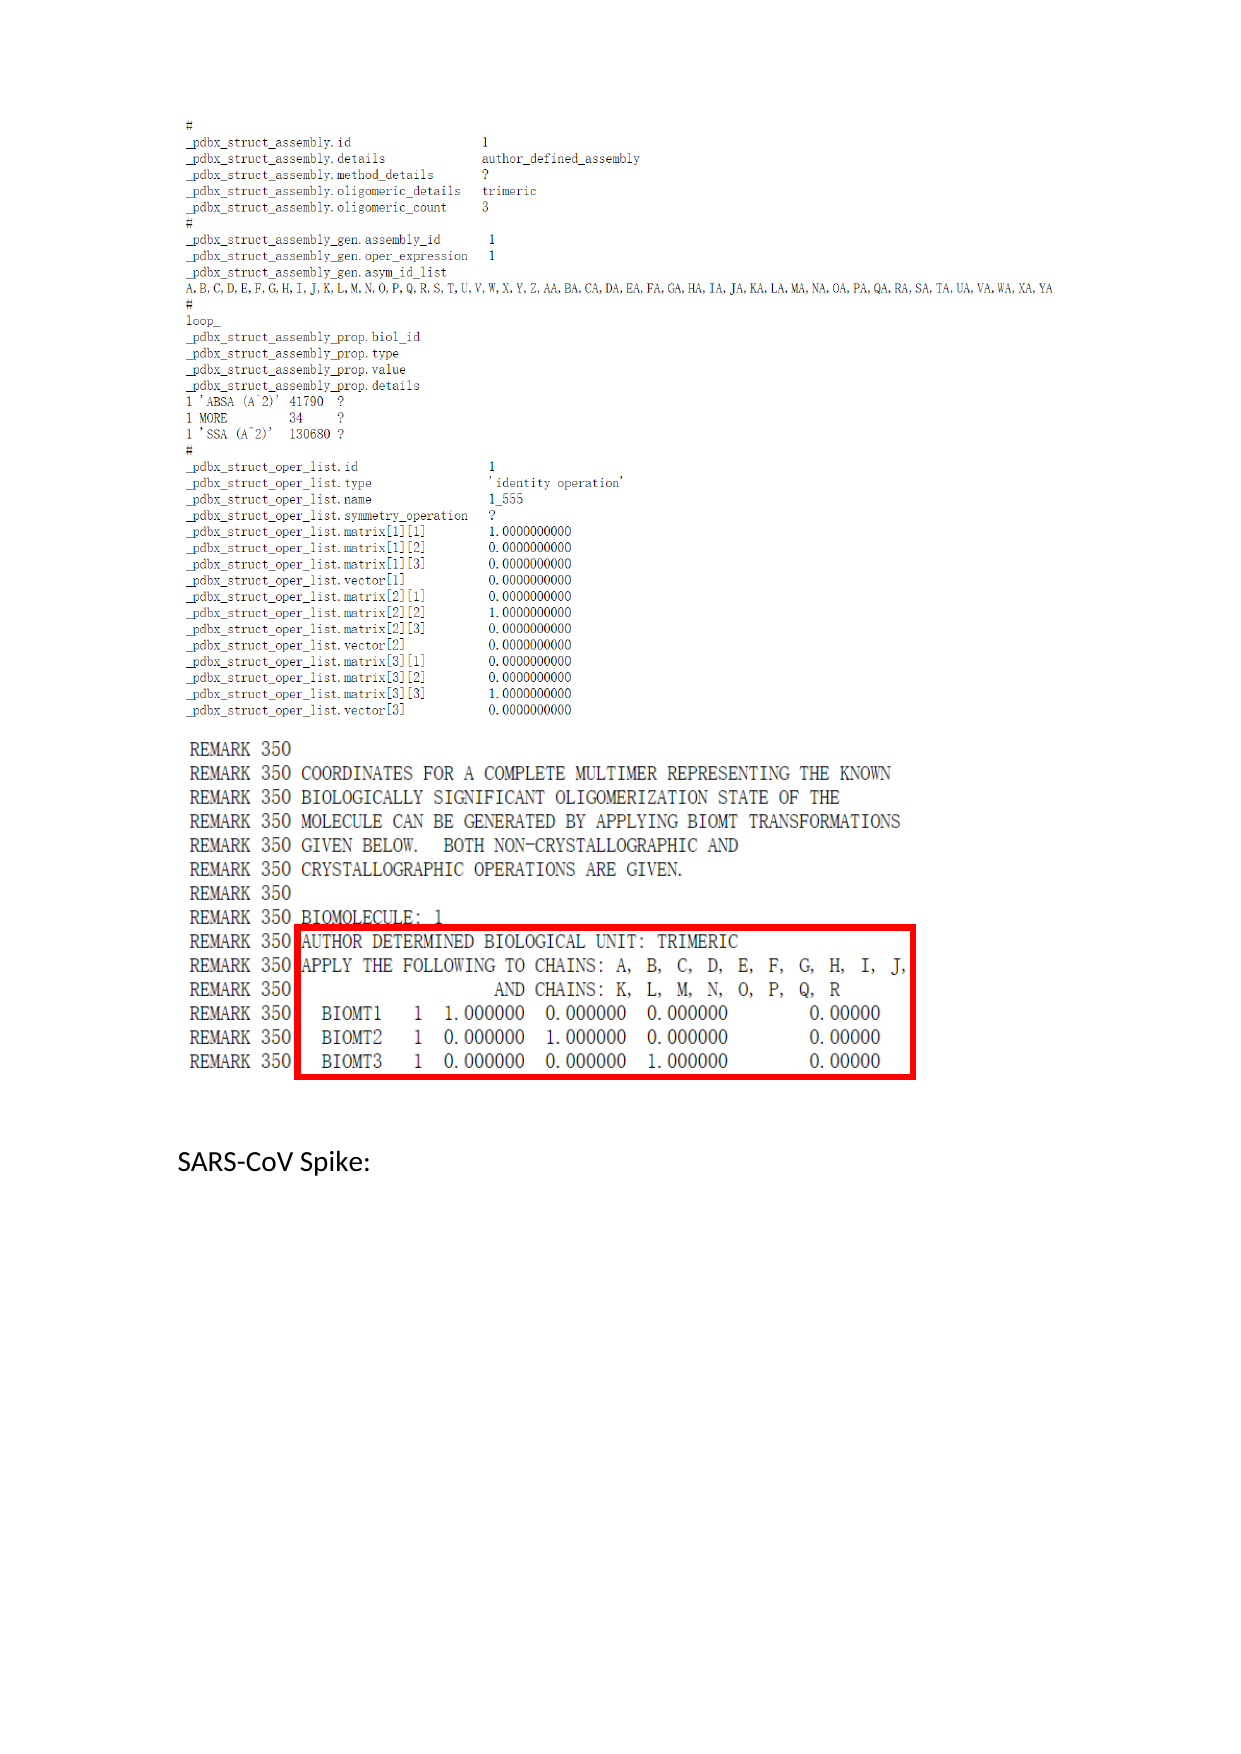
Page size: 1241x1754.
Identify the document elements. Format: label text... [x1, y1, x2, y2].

picture [177, 118, 1102, 719]
text SARS-CoV Spike: [177, 1143, 1152, 1179]
picture [177, 737, 922, 1069]
picture [301, 931, 910, 1069]
